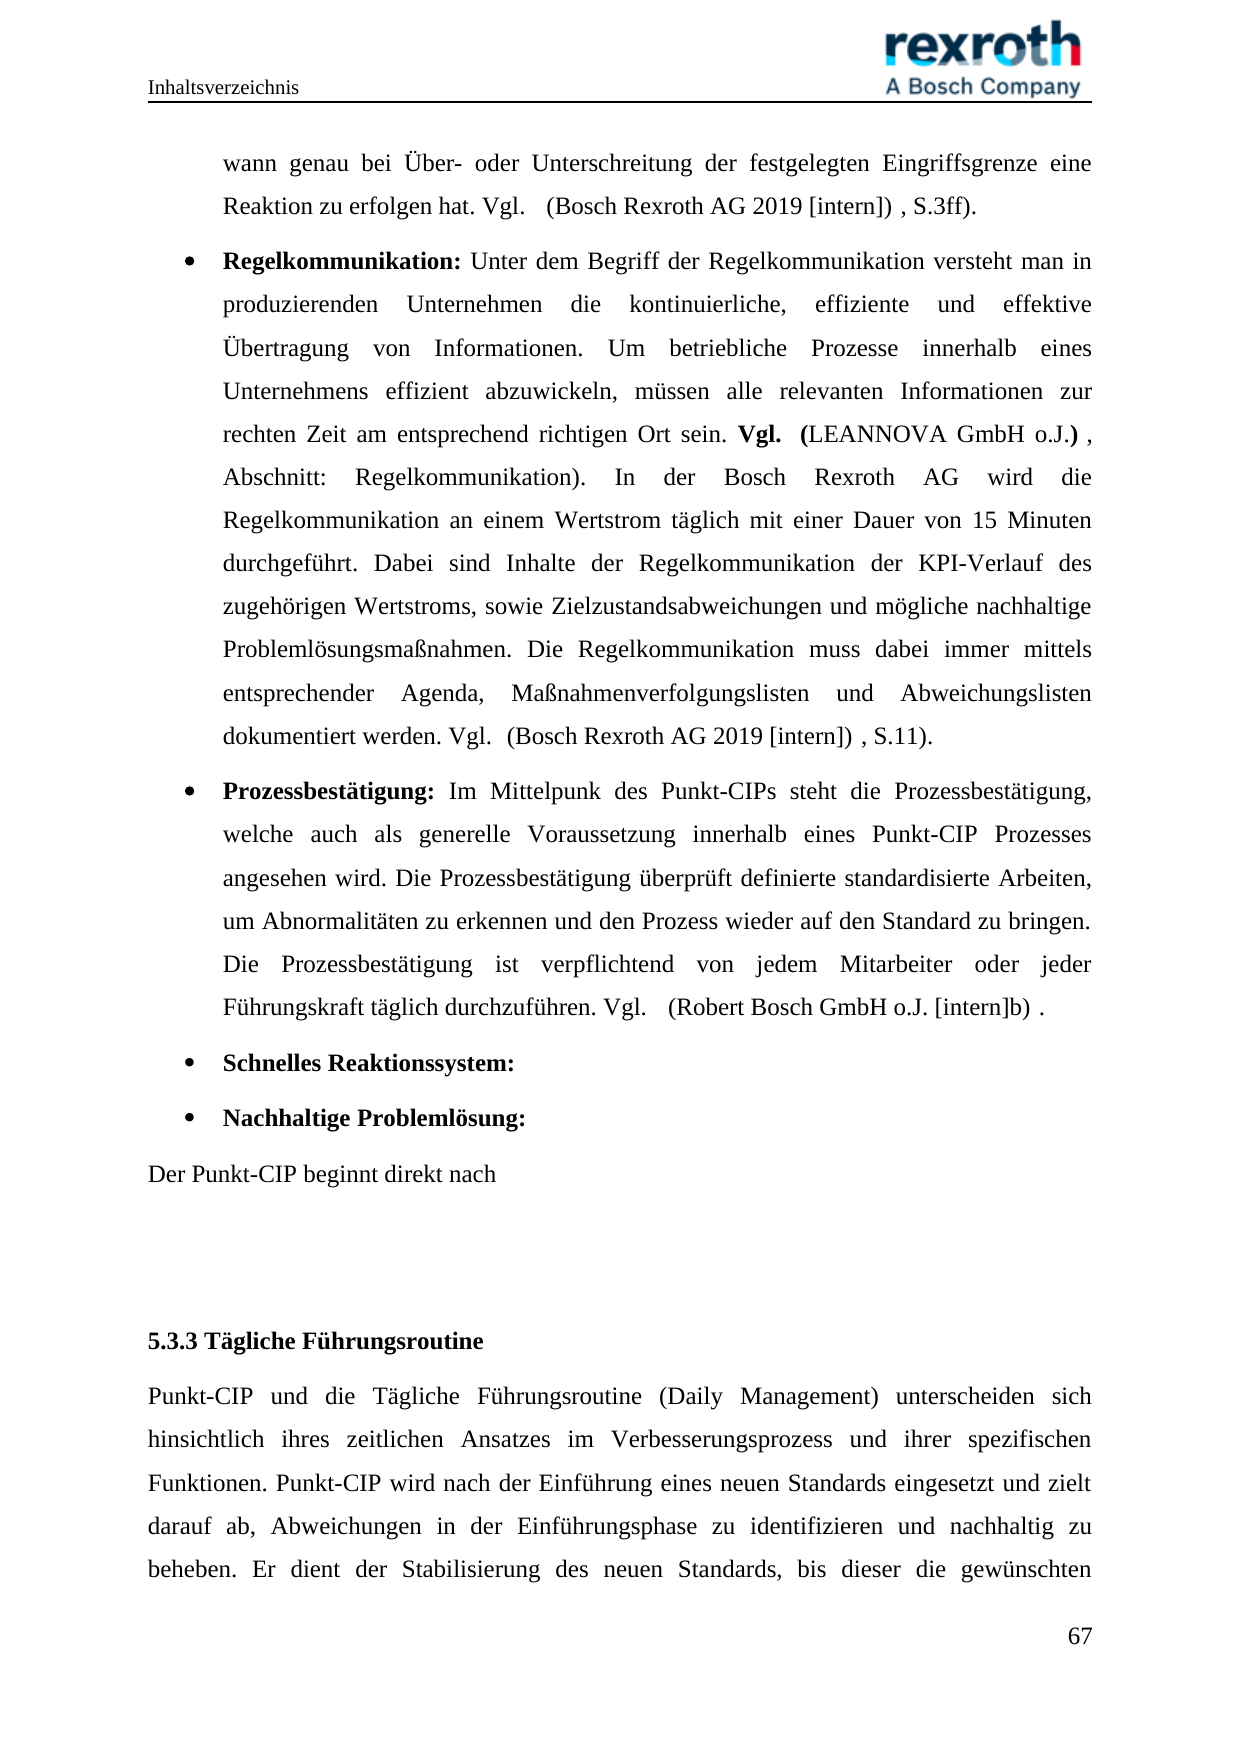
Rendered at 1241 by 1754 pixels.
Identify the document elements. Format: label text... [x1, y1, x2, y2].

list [185, 148, 1092, 219]
text Der Punkt-CIP beginnt direkt nach [148, 1159, 1092, 1188]
list Nachhaltige Problemlösung: [185, 1103, 1092, 1132]
list Schnelles Reaktionssystem: [185, 1048, 1092, 1076]
list Prozessbestätigung: Im Mittelpunk des Punkt-CIPs steht die Prozessbestätigung, welche auch als generelle Voraussetzung innerhalb eines Punkt-CIP Prozesses angesehen wird. Die Prozessbestätigung überprüft definierte standardisierte Arbeiten, um Abnormalitäten zu erkennen und den Prozess wieder auf den Standard zu bringen. Die Prozessbestätigung ist verpflichtend von jedem Mitarbeiter oder jeder Führungskraft täglich durchzuführen. Vgl. . [185, 776, 1092, 1021]
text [148, 1381, 1092, 1583]
list Regelkommunikation: Unter dem Begriff der Regelkommunikation versteht man in produzierenden Unternehmen die kontinuierliche, effiziente und effektive Übertragung von Informationen. Um betriebliche Prozesse innerhalb eines Unternehmens effizient abzuwickeln, müssen alle relevanten Informationen zur rechten Zeit am entsprechend richtigen Ort sein. Vgl. , Abschnitt: Regelkommunikation). In der Bosch Rexroth AG wird die Regelkommunikation an einem Wertstrom täglich mit einer Dauer von 15 Minuten durchgeführt. Dabei sind Inhalte der Regelkommunikation der KPI-Verlauf des zugehörigen Wertstroms, sowie Zielzustandsabweichungen und mögliche nachhaltige Problemlösungsmaßnahmen. Die Regelkommunikation muss dabei immer mittels entsprechender Agenda, Maßnahmenverfolgungslisten und Abweichungslisten dokumentiert werden. Vgl. , S.11). [185, 246, 1092, 749]
subtitle 5.3.3 Tägliche Führungsroutine [148, 1326, 1092, 1354]
